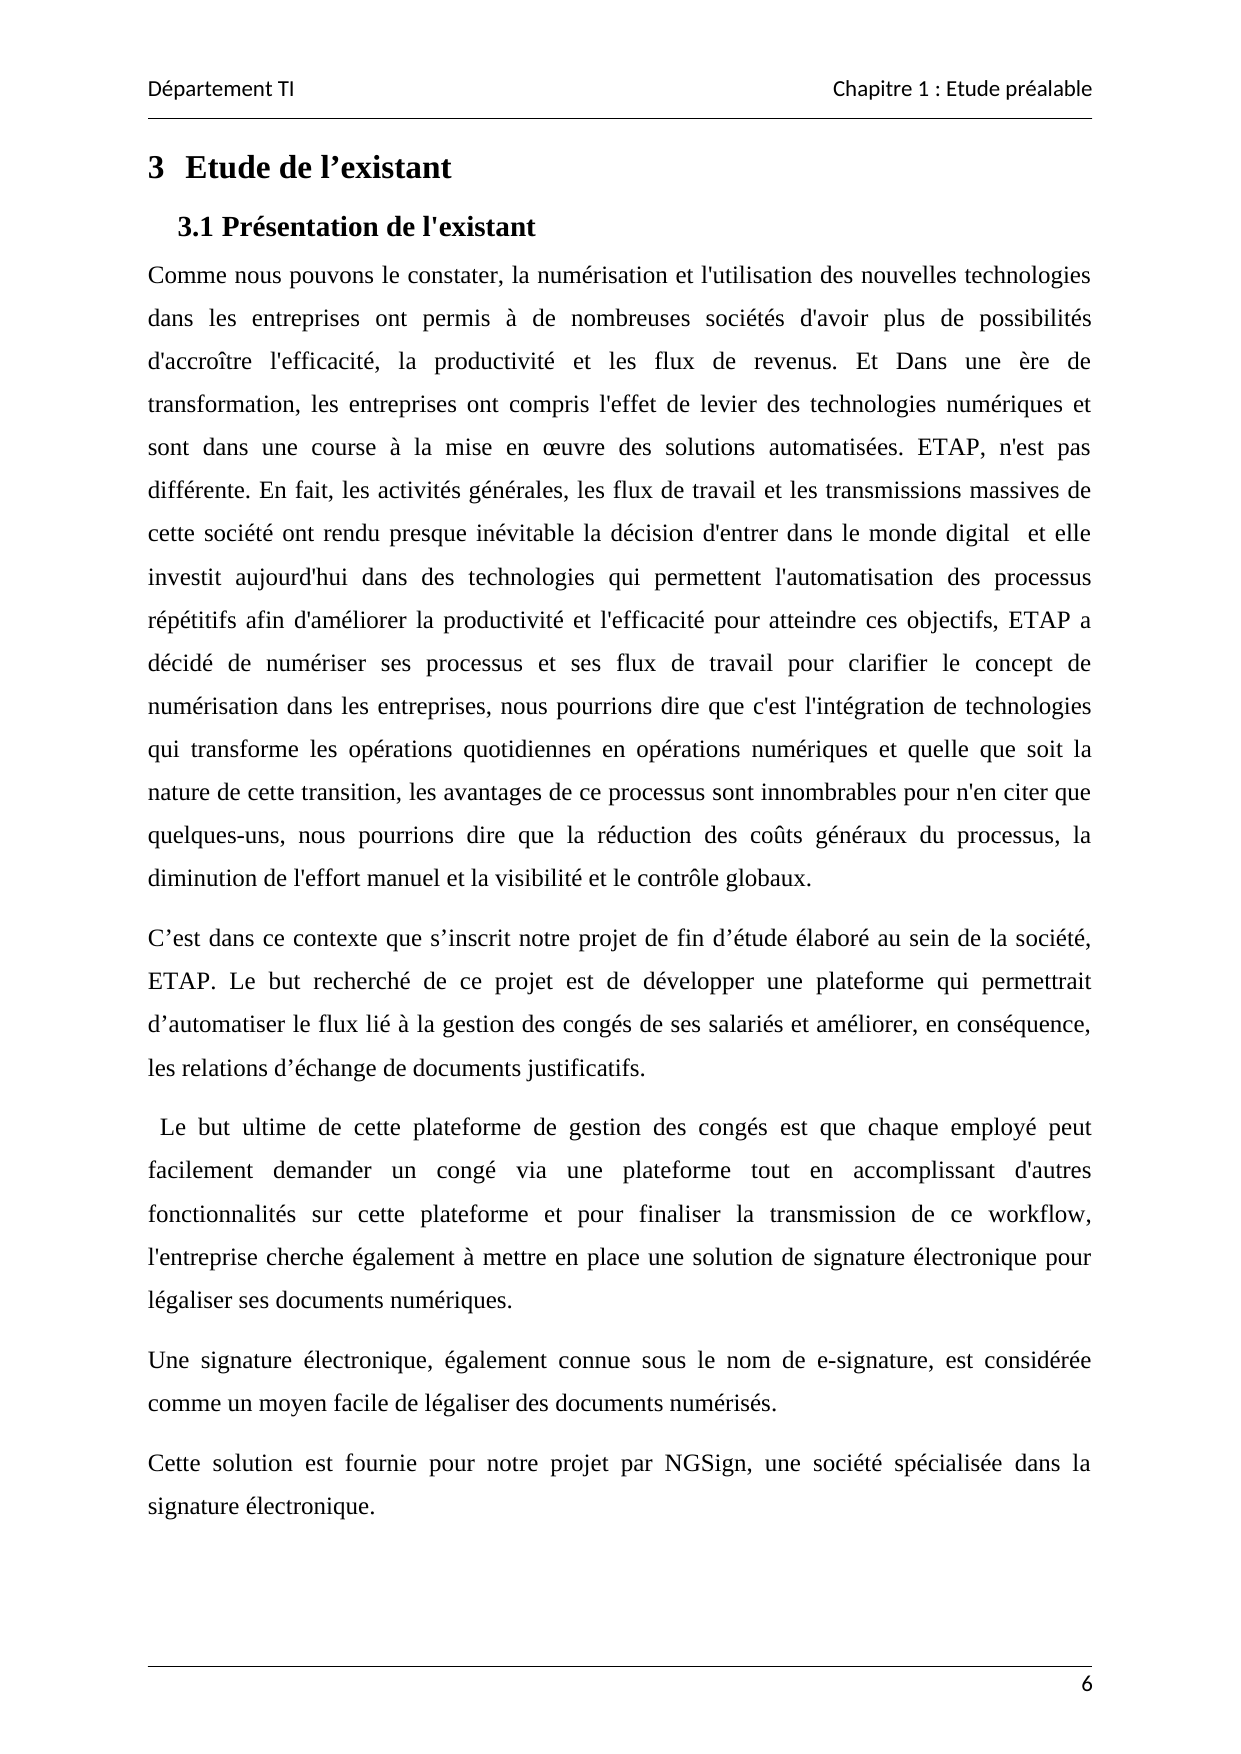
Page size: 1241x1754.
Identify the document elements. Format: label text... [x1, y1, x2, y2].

subtitle Présentation de l'existant [177, 209, 1092, 243]
subtitle Etude de l’existant [148, 148, 1092, 186]
text Une signature électronique, également connue sous le nom de e-signature, est considérée comme un moyen facile de légaliser des documents numérisés. [148, 1345, 1092, 1417]
text Cette solution est fournie pour notre projet par NGSign, une société spécialisée dans la signature électronique. [148, 1448, 1092, 1519]
text Le but ultime de cette plateforme de gestion des congés est que chaque employé peut facilement demander un congé via une plateforme tout en accomplissant d'autres fonctionnalités sur cette plateforme et pour finaliser la transmission de ce workflow, l'entreprise cherche également à mettre en place une solution de signature électronique pour légaliser ses documents numériques. [148, 1112, 1092, 1314]
text C’est dans ce contexte que s’inscrit notre projet de fin d’étude élaboré au sein de la société, ETAP. Le but recherché de ce projet est de développer une plateforme qui permettrait d’automatiser le flux lié à la gestion des congés de ses salariés et améliorer, en conséquence, les relations d’échange de documents justificatifs. [148, 923, 1092, 1081]
text Comme nous pouvons le constater, la numérisation et l'utilisation des nouvelles technologies dans les entreprises ont permis à de nombreuses sociétés d'avoir plus de possibilités d'accroître l'efficacité, la productivité et les flux de revenus. Et Dans une ère de transformation, les entreprises ont compris l'effet de levier des technologies numériques et sont dans une course à la mise en œuvre des solutions automatisées. ETAP, n'est pas différente. En fait, les activités générales, les flux de travail et les transmissions massives de cette société ont rendu presque inévitable la décision d'entrer dans le monde digital et elle investit aujourd'hui dans des technologies qui permettent l'automatisation des processus répétitifs afin d'améliorer la productivité et l'efficacité pour atteindre ces objectifs, ETAP a décidé de numériser ses processus et ses flux de travail pour clarifier le concept de numérisation dans les entreprises, nous pourrions dire que c'est l'intégration de technologies qui transforme les opérations quotidiennes en opérations numériques et quelle que soit la nature de cette transition, les avantages de ce processus sont innombrables pour n'en citer que quelques-uns, nous pourrions dire que la réduction des coûts généraux du processus, la diminution de l'effort manuel et la visibilité et le contrôle globaux. [148, 260, 1092, 892]
